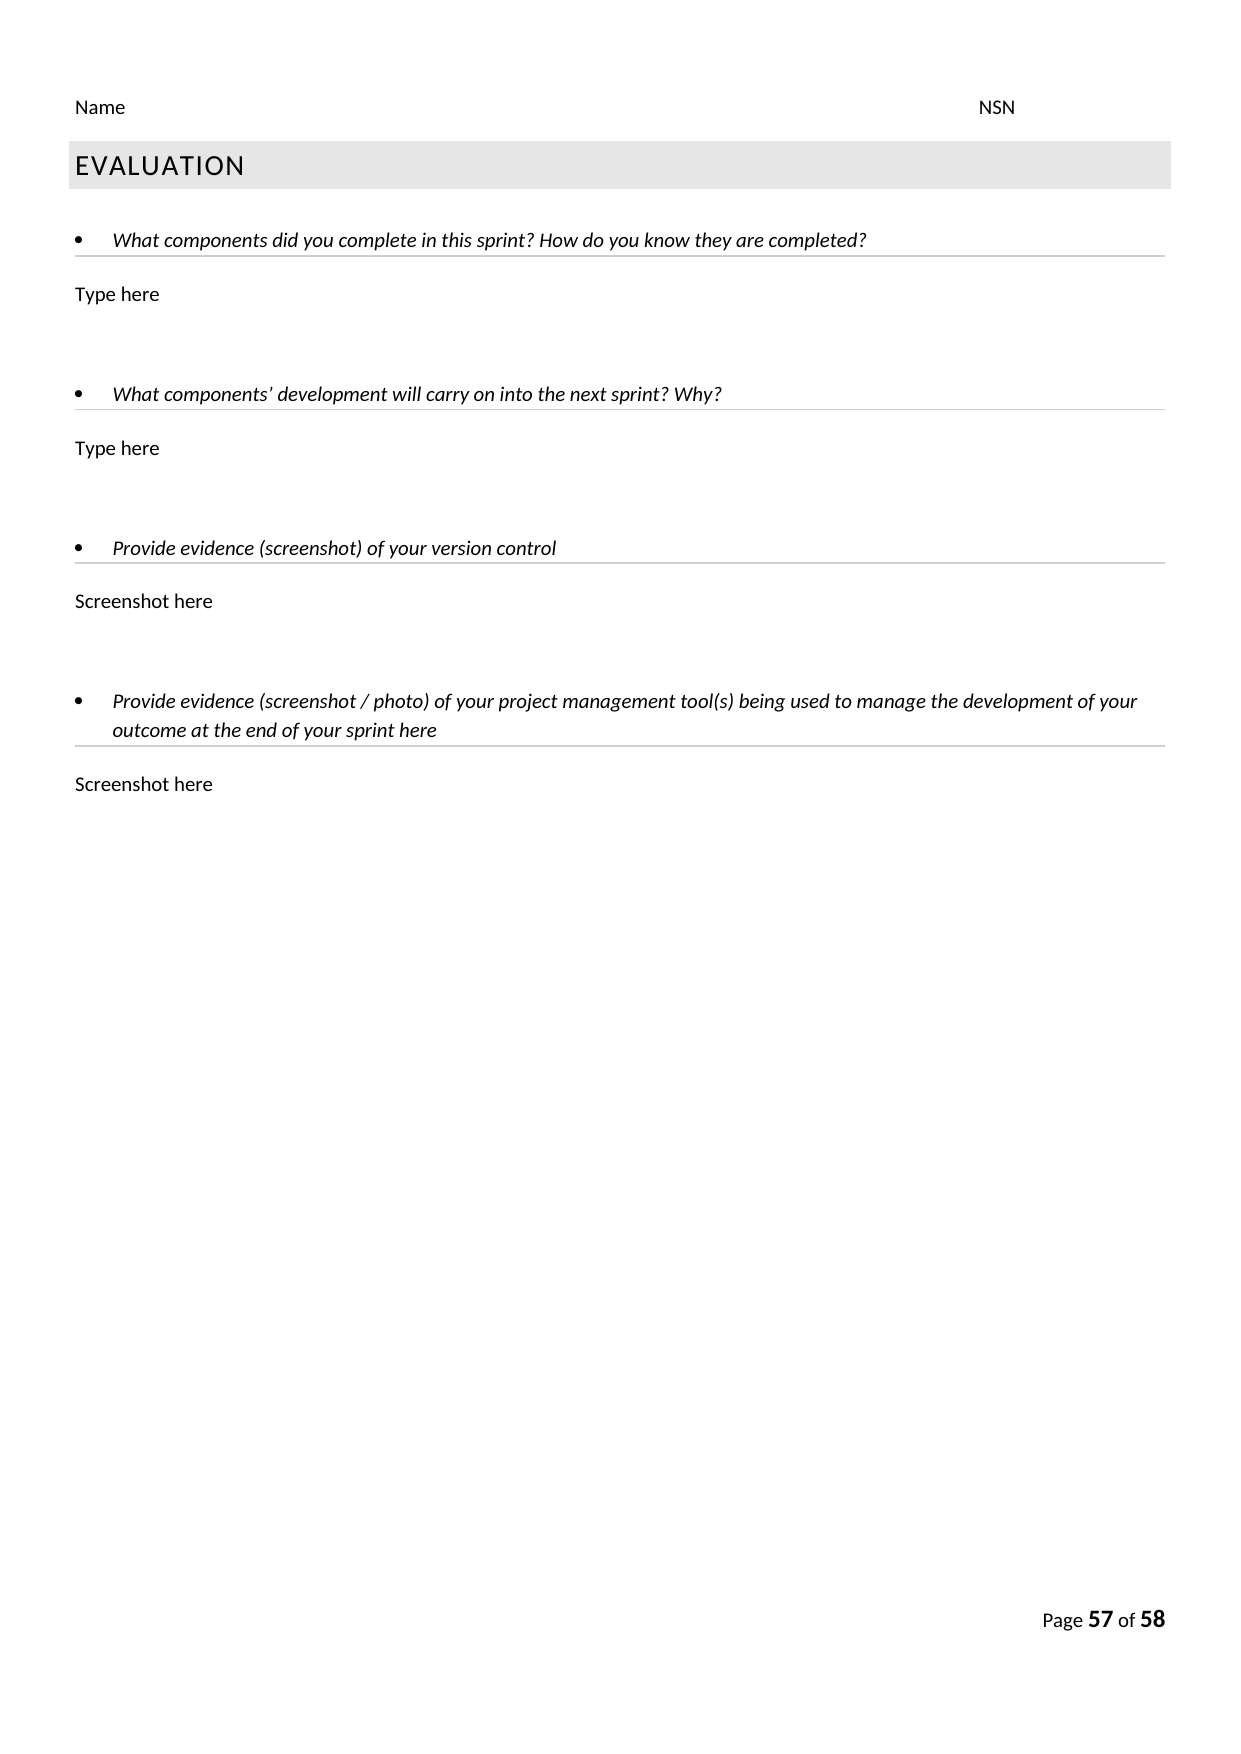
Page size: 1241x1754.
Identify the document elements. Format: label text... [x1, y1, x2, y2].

text Provide evidence (screenshot / photo) of your project management tool(s) being used to manage the development of your outcome at the end of your sprint here [75, 688, 1165, 745]
text Screenshot here [75, 771, 1165, 797]
text What components did you complete in this sprint? How do you know they are completed? [75, 228, 1165, 255]
text Type here [75, 435, 1165, 460]
text Provide evidence (screenshot) of your version control [75, 535, 1165, 562]
subtitle Evaluation [75, 147, 1165, 183]
text What components’ development will carry on into the next sprint? Why? [75, 381, 1165, 409]
text Screenshot here [75, 588, 1165, 614]
text Type here [75, 281, 1165, 307]
